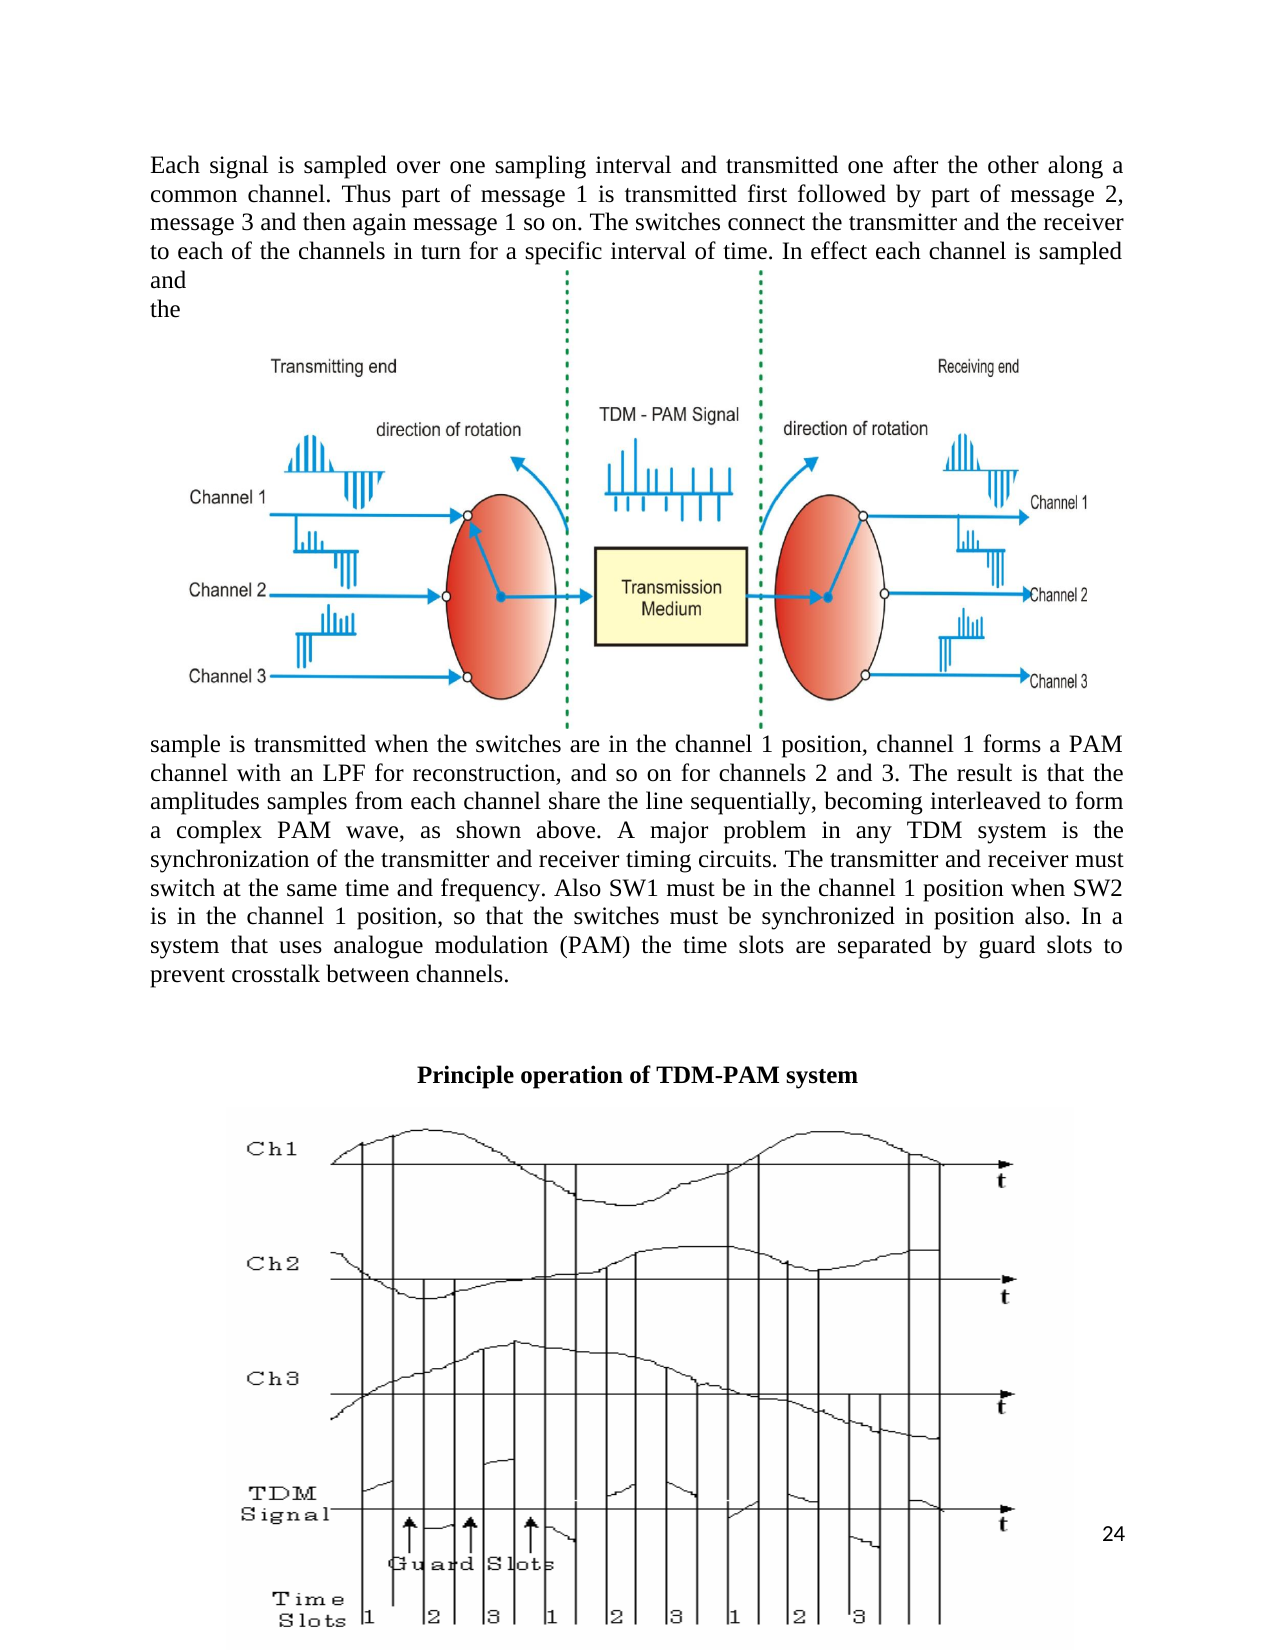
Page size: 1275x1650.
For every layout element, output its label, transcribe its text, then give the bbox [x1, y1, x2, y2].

text Principle operation of TDM-PAM system [150, 1060, 1125, 1089]
picture [188, 270, 1087, 729]
picture [226, 1107, 1075, 1650]
